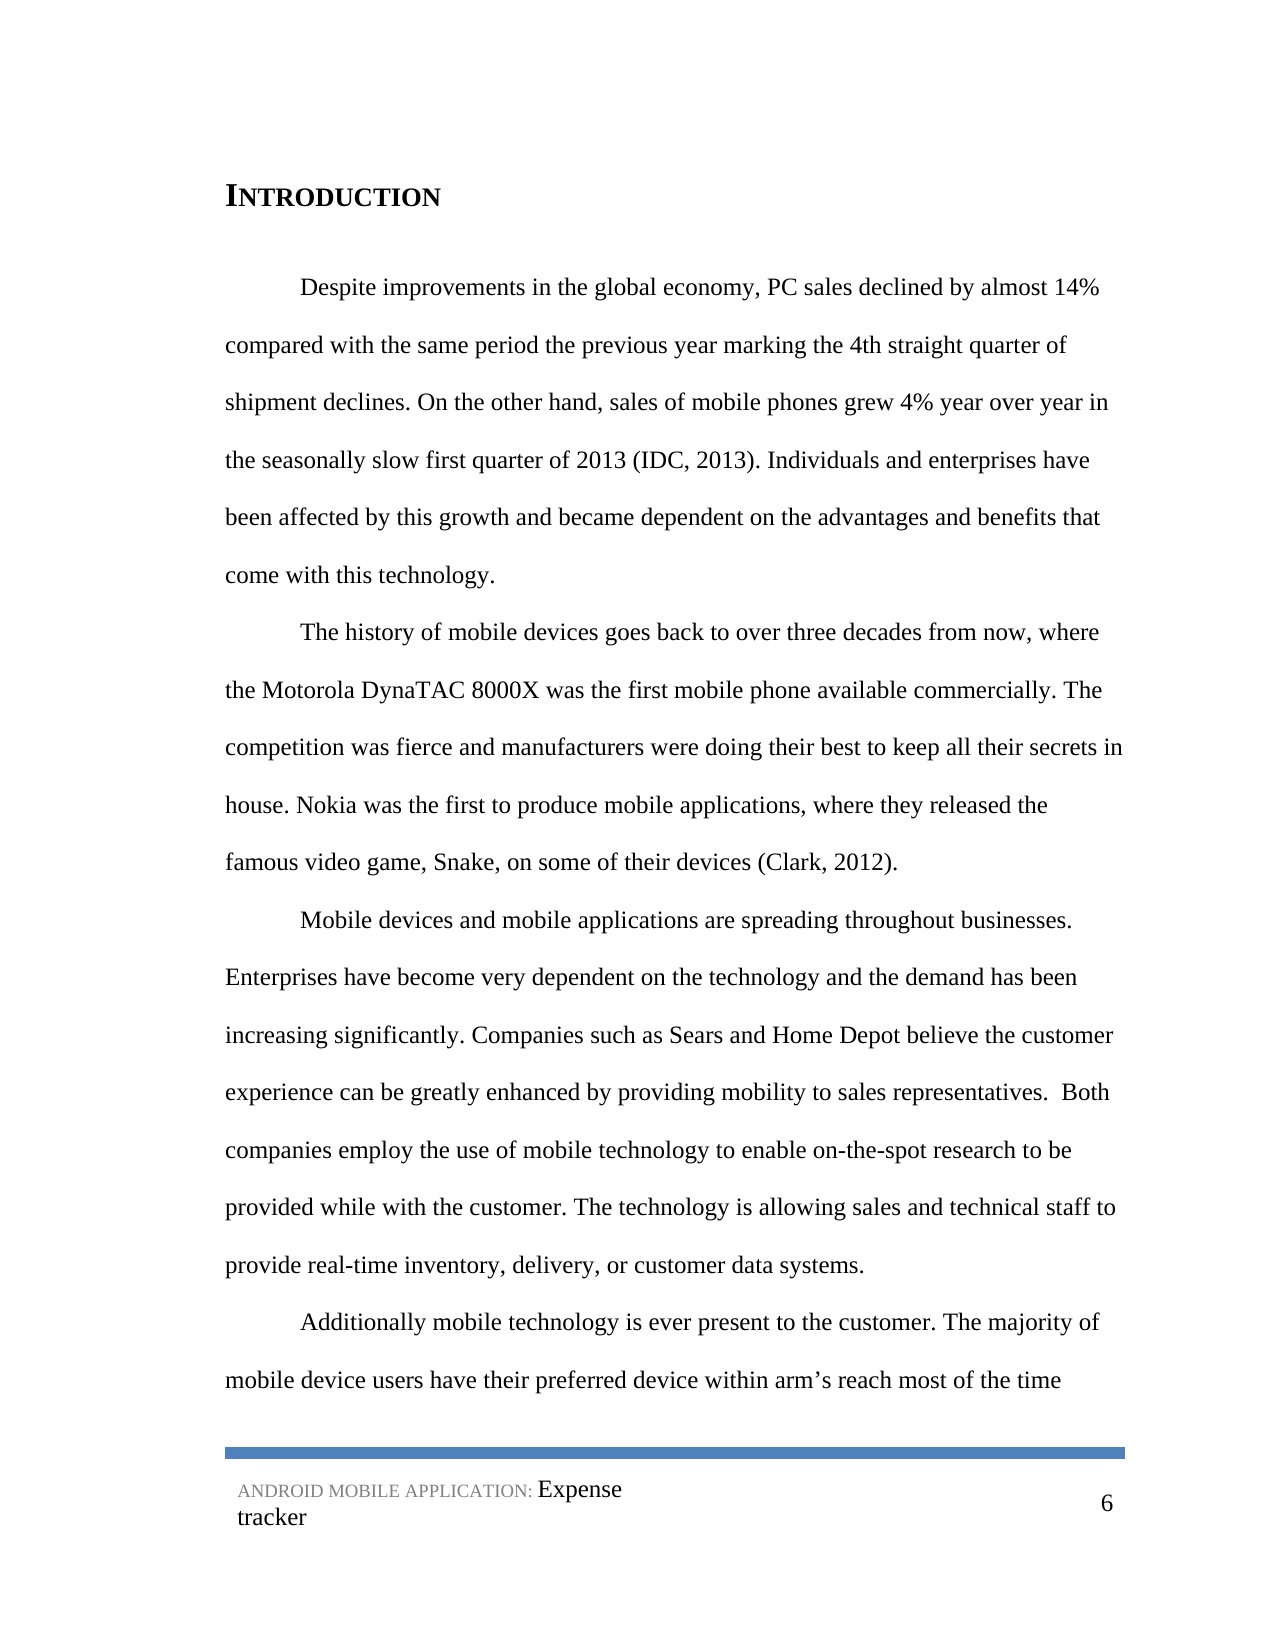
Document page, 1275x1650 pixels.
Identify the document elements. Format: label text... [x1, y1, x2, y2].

text Mobile devices and mobile applications are spreading throughout businesses. Enterprises have become very dependent on the technology and the demand has been increasing significantly. Companies such as Sears and Home Depot believe the customer experience can be greatly enhanced by providing mobility to sales representatives. Both companies employ the use of mobile technology to enable on-the-spot research to be provided while with the customer. The technology is allowing sales and technical staff to provide real-time inventory, delivery, or customer data systems. [225, 905, 1125, 1279]
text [225, 1307, 1125, 1394]
text The history of mobile devices goes back to over three decades from now, where the Motorola DynaTAC 8000X was the first mobile phone available commercially. The competition was fierce and manufacturers were doing their best to keep all their secrets in house. Nokia was the first to produce mobile applications, where they released the famous video game, Snake, on some of their devices (Clark, 2012). [225, 617, 1125, 876]
subtitle Introduction [225, 175, 1125, 213]
text Despite improvements in the global economy, PC sales declined by almost 14% compared with the same period the previous year marking the 4th straight quarter of shipment declines. On the other hand, sales of mobile phones grew 4% year over year in the seasonally slow first quarter of 2013 (IDC, 2013). Individuals and enterprises have been affected by this growth and became dependent on the advantages and benefits that come with this technology. [225, 272, 1125, 589]
